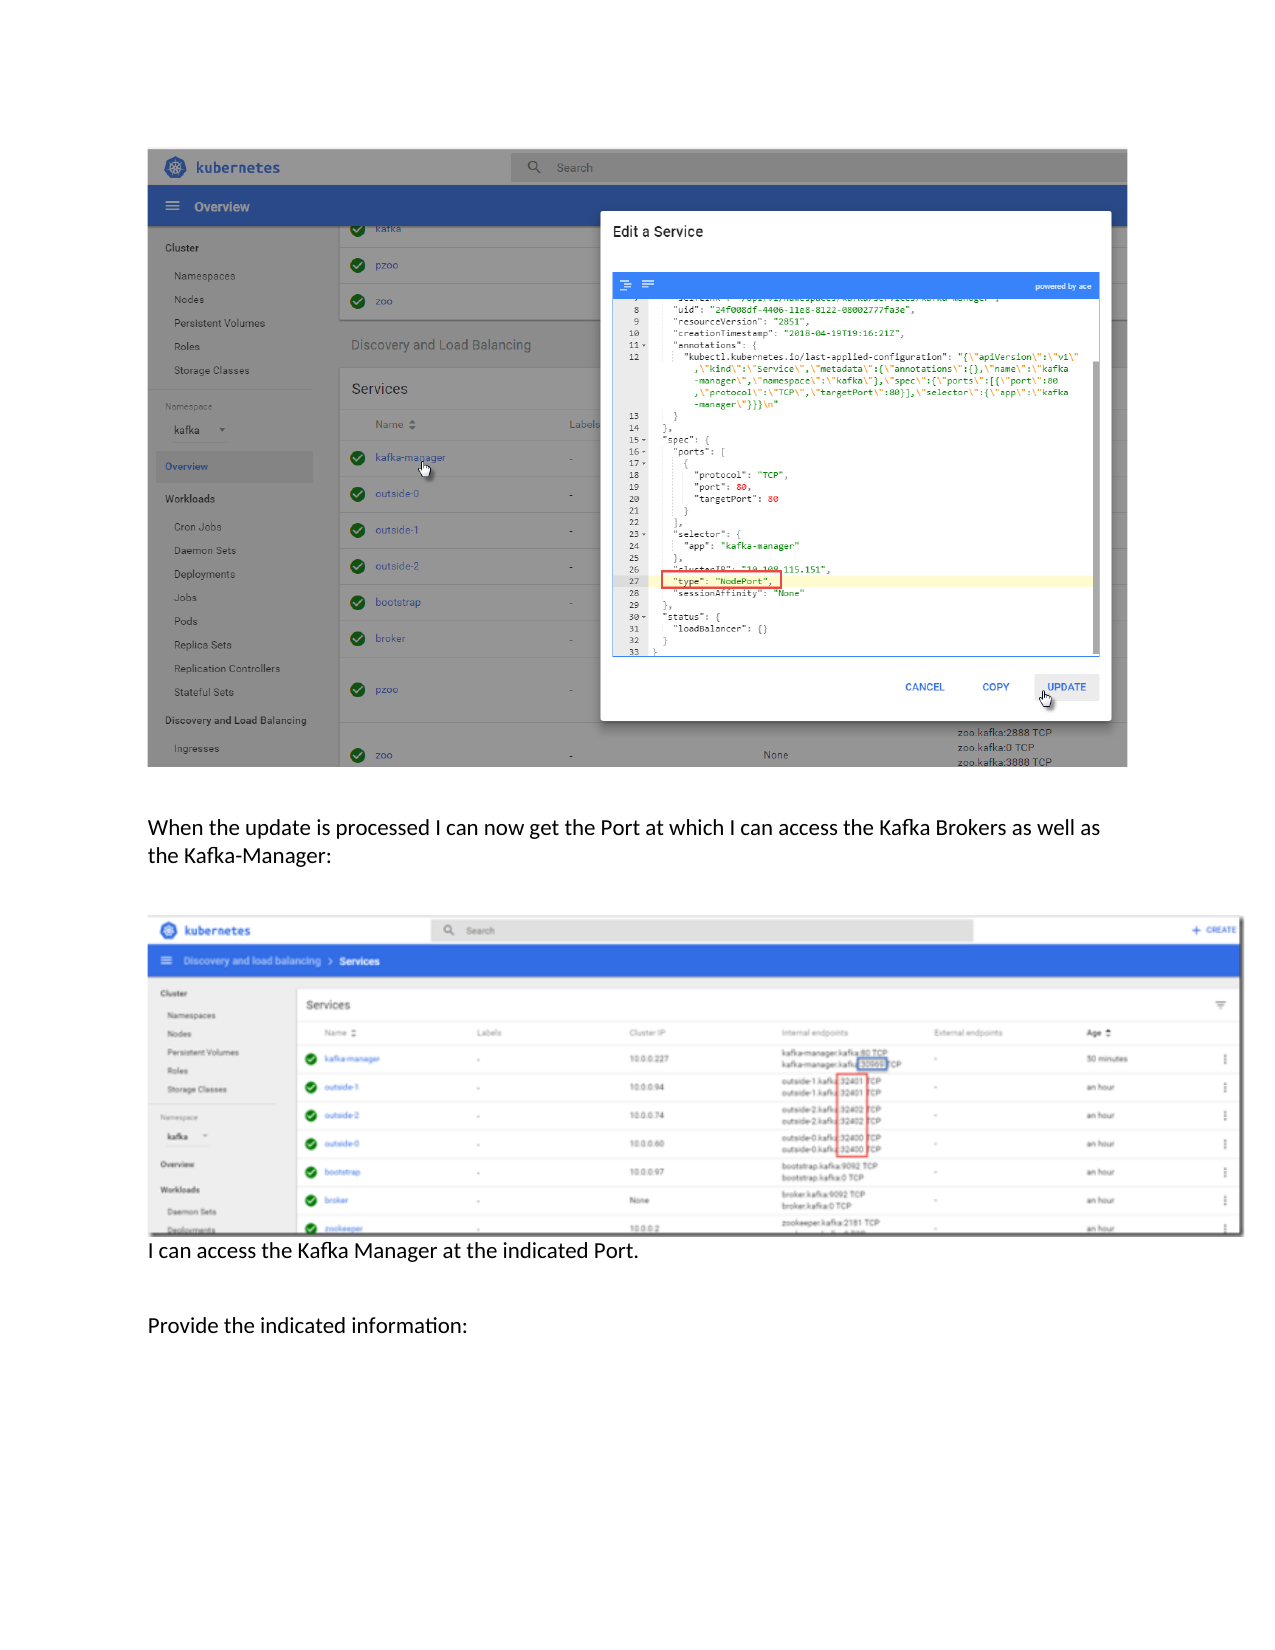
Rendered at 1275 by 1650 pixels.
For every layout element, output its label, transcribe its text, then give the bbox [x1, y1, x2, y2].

picture [147, 147, 1128, 767]
text I can access the Kafka Manager at the indicated Port. [148, 1237, 1127, 1265]
text Provide the indicated information: [148, 1311, 1127, 1339]
picture [147, 915, 1245, 1237]
text When the update is processed I can now get the Port at which I can access the Kafka Brokers as well as the Kafka-Manager: [148, 813, 1127, 869]
